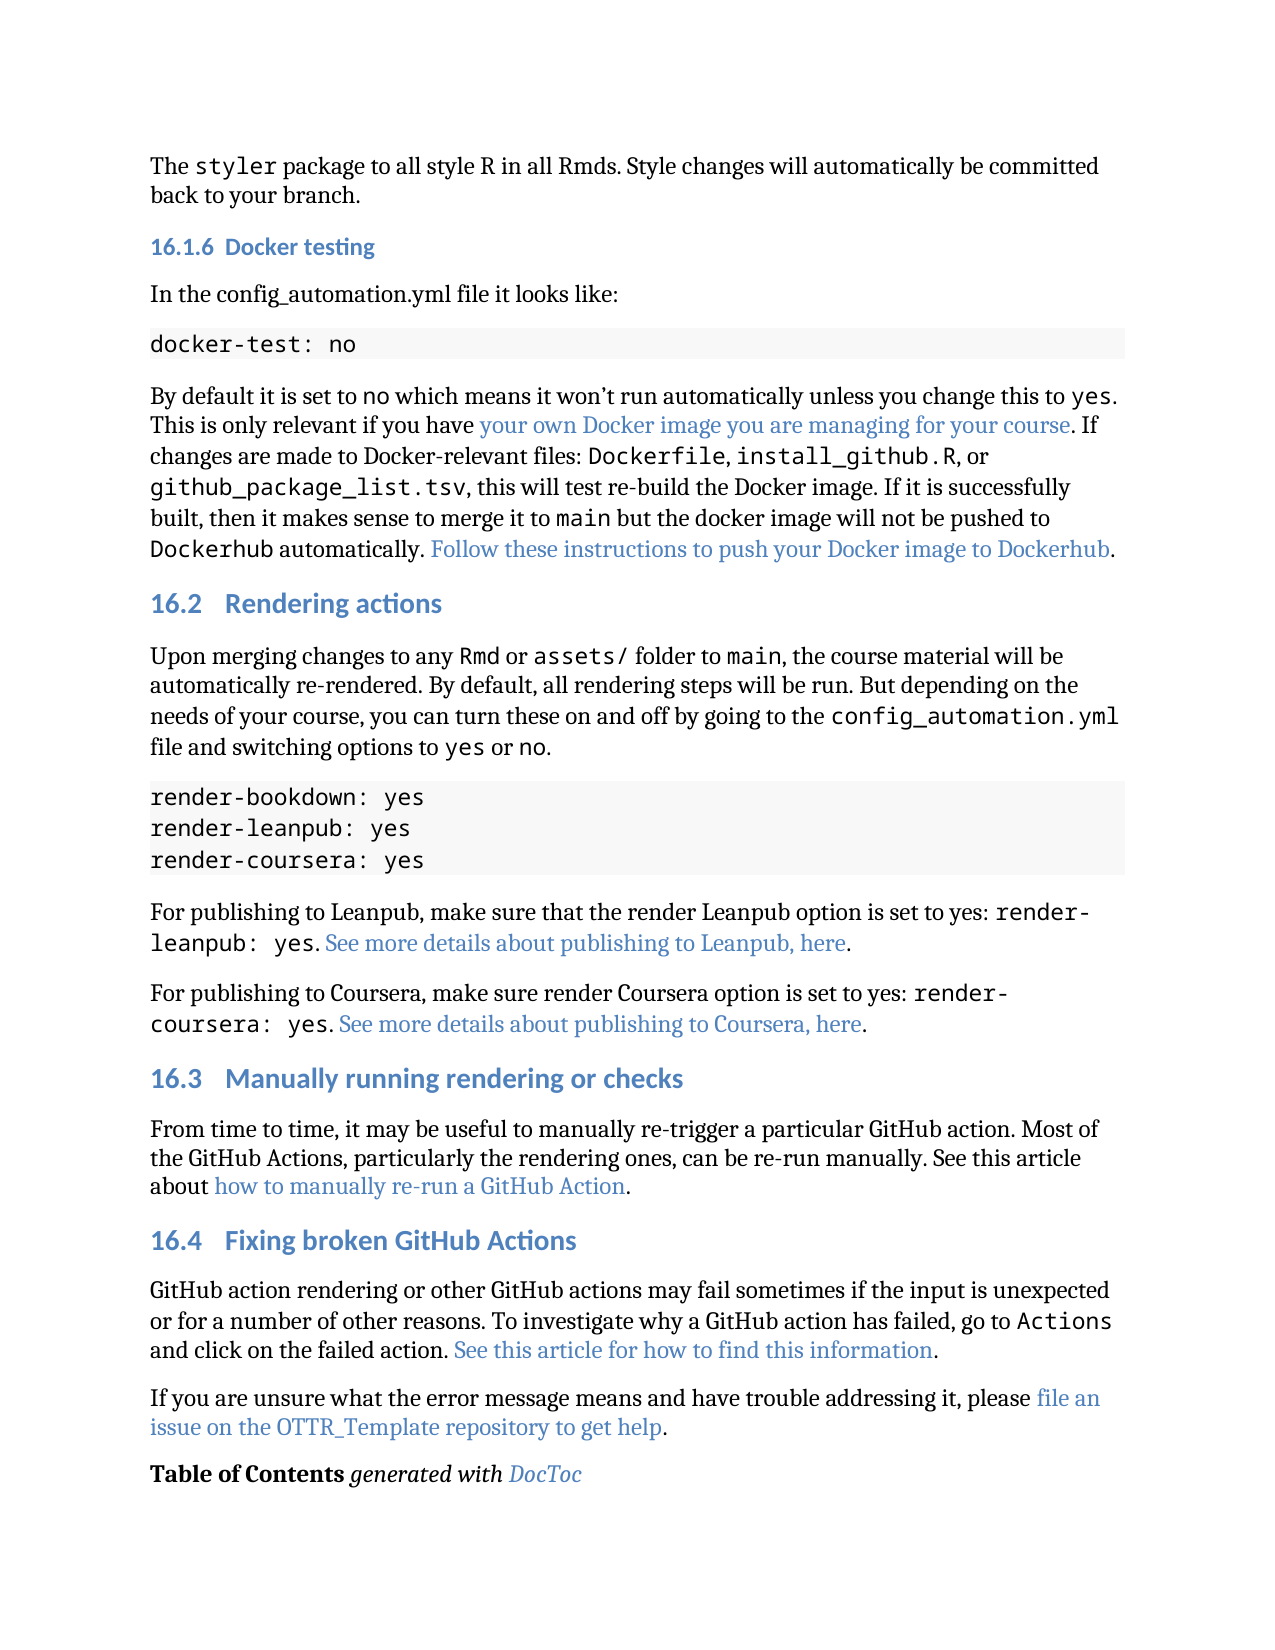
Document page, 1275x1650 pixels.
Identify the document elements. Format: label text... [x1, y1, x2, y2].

text Upon merging changes to any Rmd or assets/ folder to main, the course material will be automatically re-rendered. By default, all rendering steps will be run. But depending on the needs of your course, you can turn these on and off by going to the config_automation.yml file and switching options to yes or no. [150, 640, 1125, 762]
text In the config_automation.yml file it looks like: [150, 280, 1125, 309]
text From time to time, it may be useful to manually re-trigger a particular GitHub action. Most of the GitHub Actions, particularly the rendering ones, can be re-run manually. See this article about how to manually re-run a GitHub Action. [150, 1115, 1125, 1201]
text If you are unsure what the error message means and have trouble addressing it, please file an issue on the OTTR_Template repository to get help. [150, 1384, 1125, 1441]
text The styler package to all style R in all Rmds. Style changes will automatically be committed back to your branch. [150, 150, 1125, 210]
text docker-test: no [150, 328, 1125, 359]
text render-bookdown: yes render-leanpub: yes render-coursera: yes [150, 781, 1125, 875]
subtitle 16.1.6 Docker testing [150, 231, 1125, 261]
text Table of Contents generated with DocToc [150, 1460, 1125, 1489]
text GitHub action rendering or other GitHub actions may fail sometimes if the input is unexpected or for a number of other reasons. To investigate why a GitHub action has failed, go to Actions and click on the failed action. See this article for how to find this information. [150, 1276, 1125, 1365]
text For publishing to Coursera, make sure render Coursera option is set to yes: render-coursera: yes. See more details about publishing to Coursera, here. [150, 977, 1125, 1039]
text By default it is set to no which means it won’t run automatically unless you change this to yes. This is only relevant if you have your own Docker image you are managing for your course. If changes are made to Docker-relevant files: Dockerfile, install_github.R, or github_package_list.tsv, this will test re-build the Docker image. If it is successfully built, then it makes sense to merge it to main but the docker image will not be pushed to Dockerhub automatically. Follow these instructions to push your Docker image to Dockerhub. [150, 380, 1125, 565]
subtitle 16.2 Rendering actions [150, 586, 1125, 621]
subtitle 16.4 Fixing broken GitHub Actions [150, 1222, 1125, 1257]
subtitle 16.3 Manually running rendering or checks [150, 1060, 1125, 1096]
text For publishing to Leanpub, make sure that the render Leanpub option is set to yes: render-leanpub: yes. See more details about publishing to Leanpub, here. [150, 896, 1125, 958]
